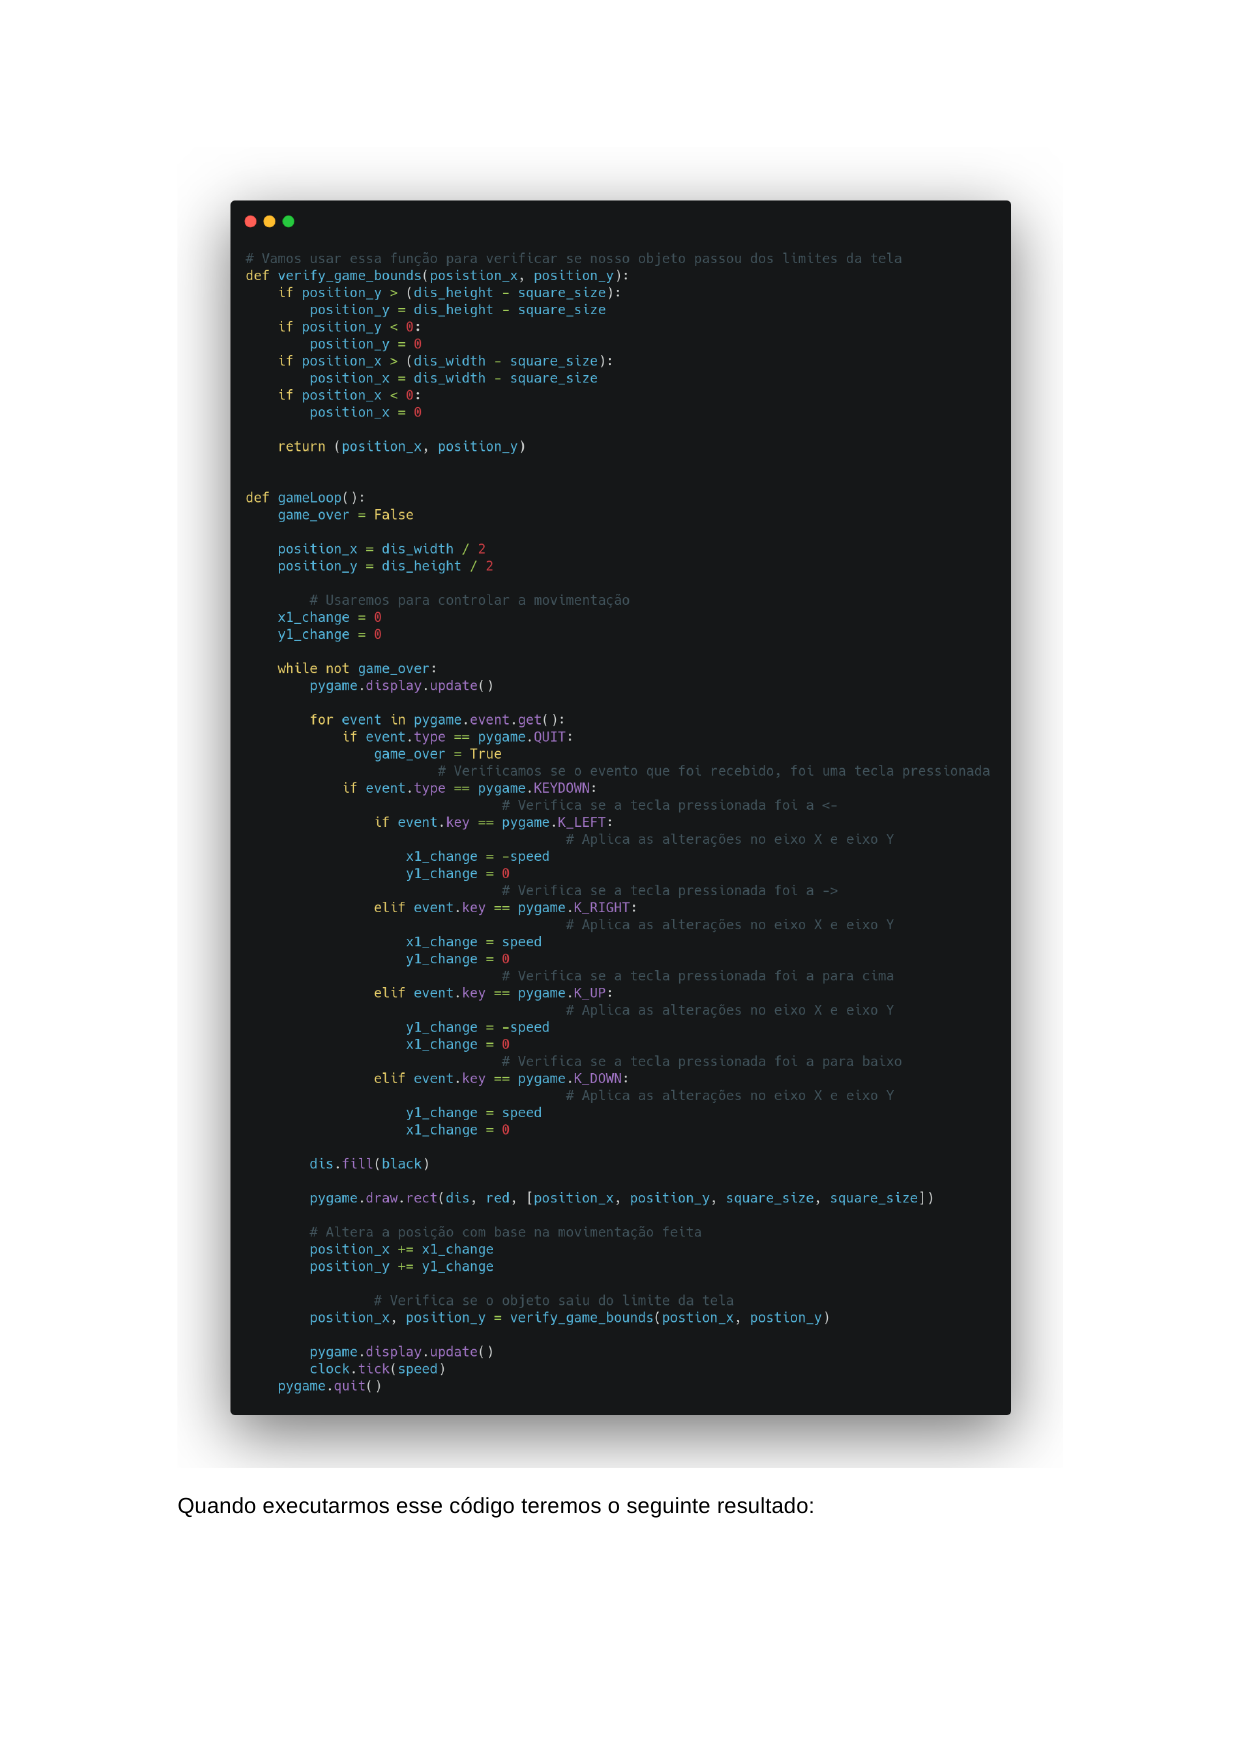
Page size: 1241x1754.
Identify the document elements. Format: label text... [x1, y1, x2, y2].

picture [177, 147, 1063, 1468]
text Quando executarmos esse código teremos o seguinte resultado: [177, 1493, 1063, 1518]
